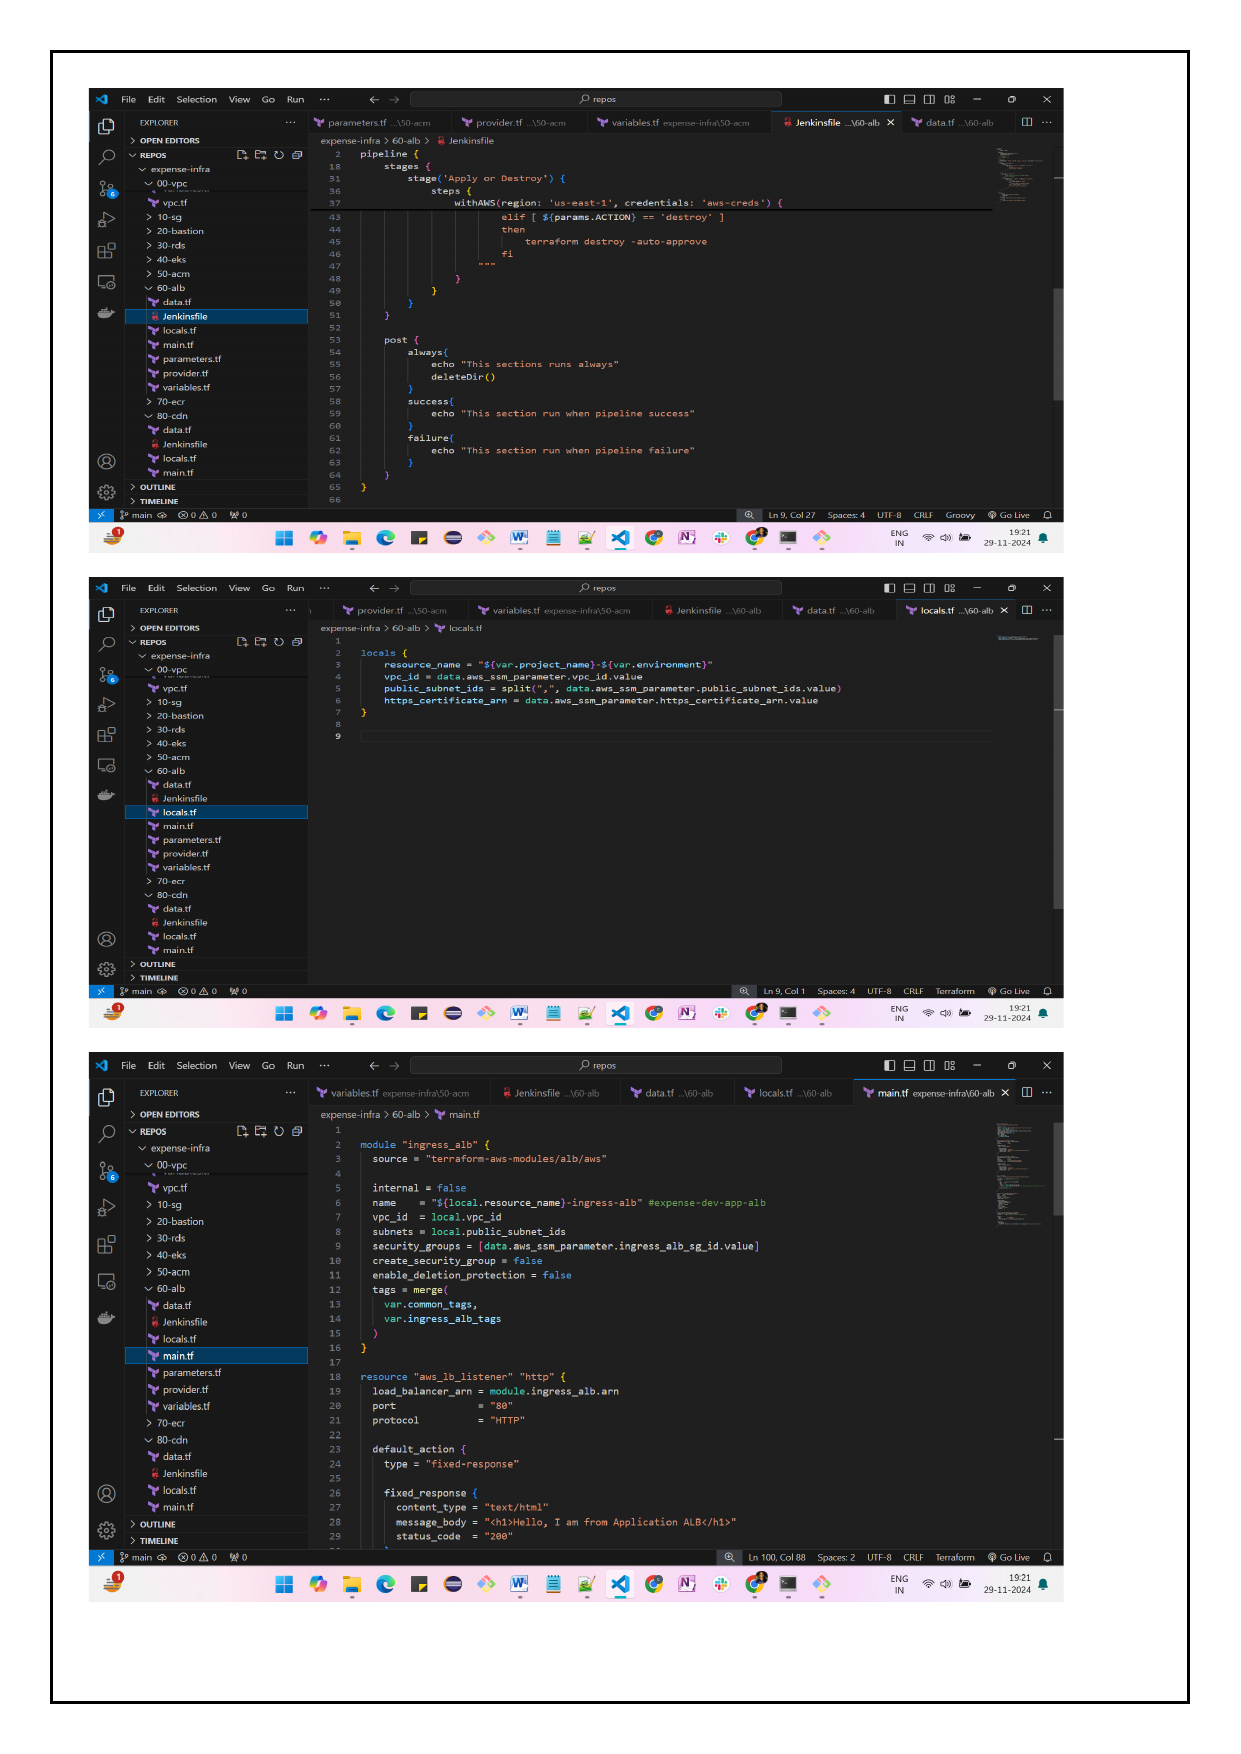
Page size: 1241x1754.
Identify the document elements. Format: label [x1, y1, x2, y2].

picture [88, 1052, 1064, 1602]
picture [88, 88, 1064, 553]
picture [88, 577, 1064, 1028]
